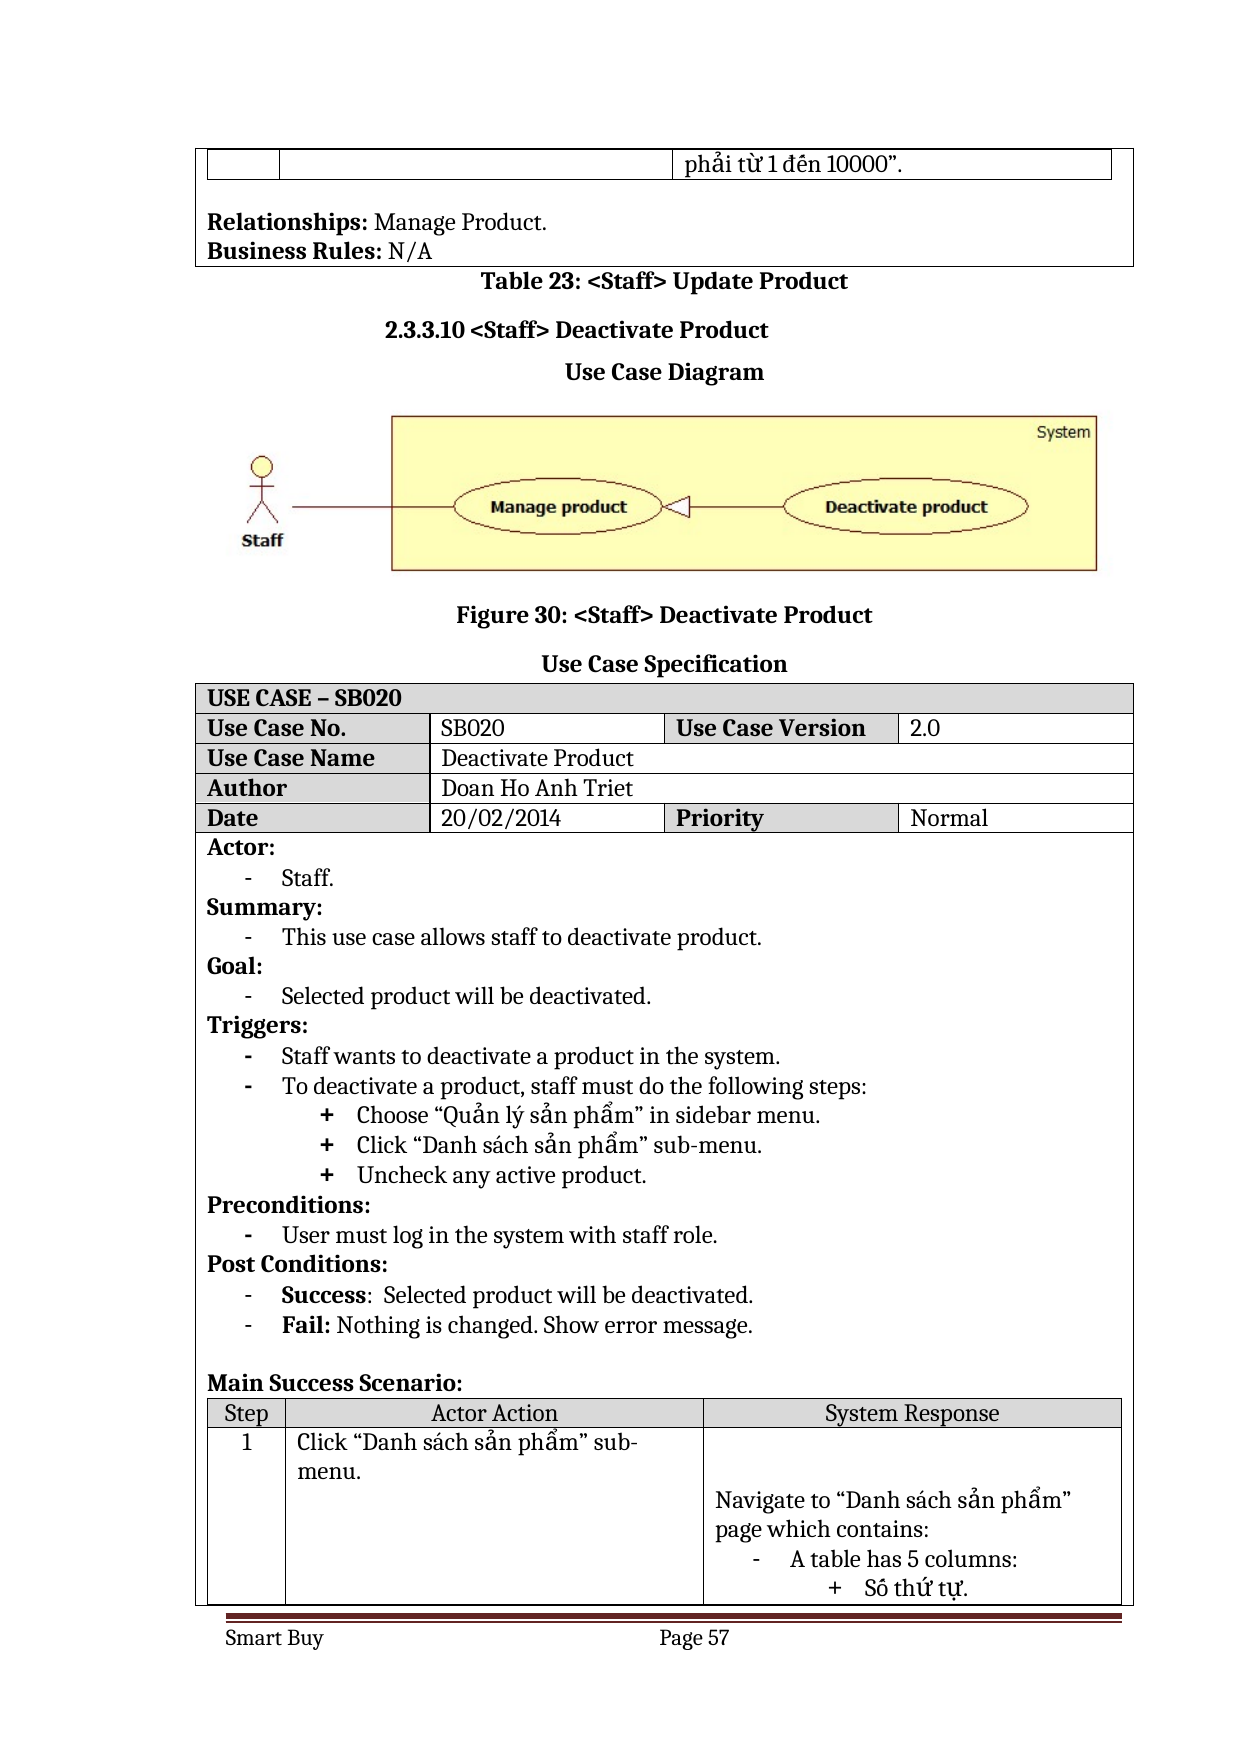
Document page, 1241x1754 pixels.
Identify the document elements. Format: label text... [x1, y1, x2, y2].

text Figure 30: <Staff> Deactivate Product [207, 601, 1122, 629]
table_cell 2.0 [899, 714, 1133, 743]
table_cell Use Case No. [196, 714, 429, 743]
subtitle Use Case Diagram [207, 358, 1122, 386]
table_cell Author [196, 774, 429, 802]
subtitle <Staff> Deactivate Product [385, 316, 1122, 345]
table_cell 20/02/2014 [431, 804, 664, 832]
table_cell Deactivate Product [431, 744, 1133, 773]
table_cell Normal [899, 804, 1133, 832]
picture [206, 390, 1123, 597]
table_cell Date [196, 804, 429, 832]
subtitle Use Case Specification [207, 650, 1122, 679]
table_cell Priority [665, 804, 898, 832]
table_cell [196, 149, 1133, 266]
table_cell Use Case Name [196, 744, 429, 773]
table_cell SB020 [431, 714, 664, 743]
table_header USE CASE – SB020 [196, 684, 1133, 713]
table_cell Use Case Version [665, 714, 898, 743]
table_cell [196, 833, 1133, 1605]
text Table 23: <Staff> Update Product [207, 267, 1122, 296]
table_cell Doan Ho Anh Triet [431, 774, 1133, 802]
